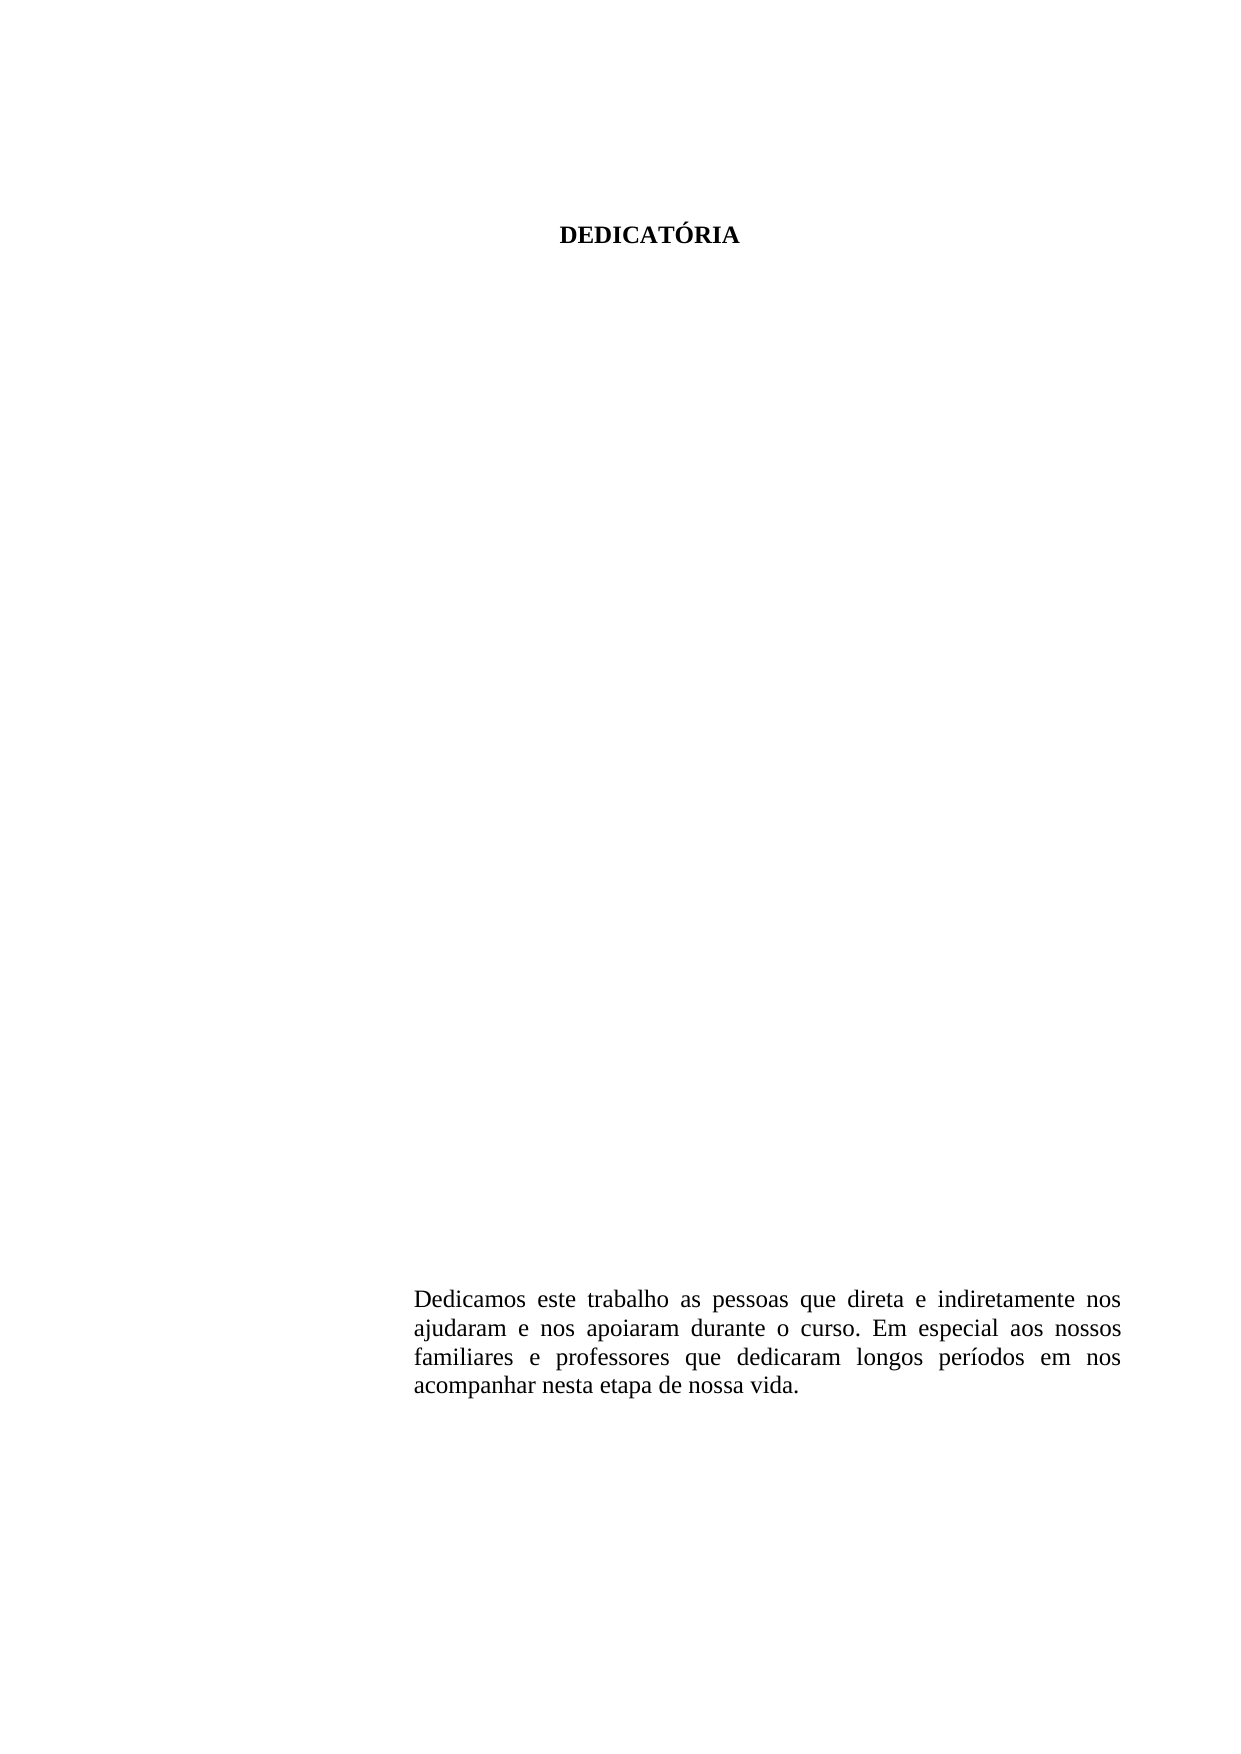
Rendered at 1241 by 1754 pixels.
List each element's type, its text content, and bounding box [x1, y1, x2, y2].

text Dedicamos este trabalho as pessoas que direta e indiretamente nos ajudaram e nos apoiaram durante o curso. Em especial aos nossos familiares e professores que dedicaram longos períodos em nos acompanhar nesta etapa de nossa vida. [413, 1284, 1122, 1399]
text DEDICATÓRIA [177, 220, 1122, 249]
